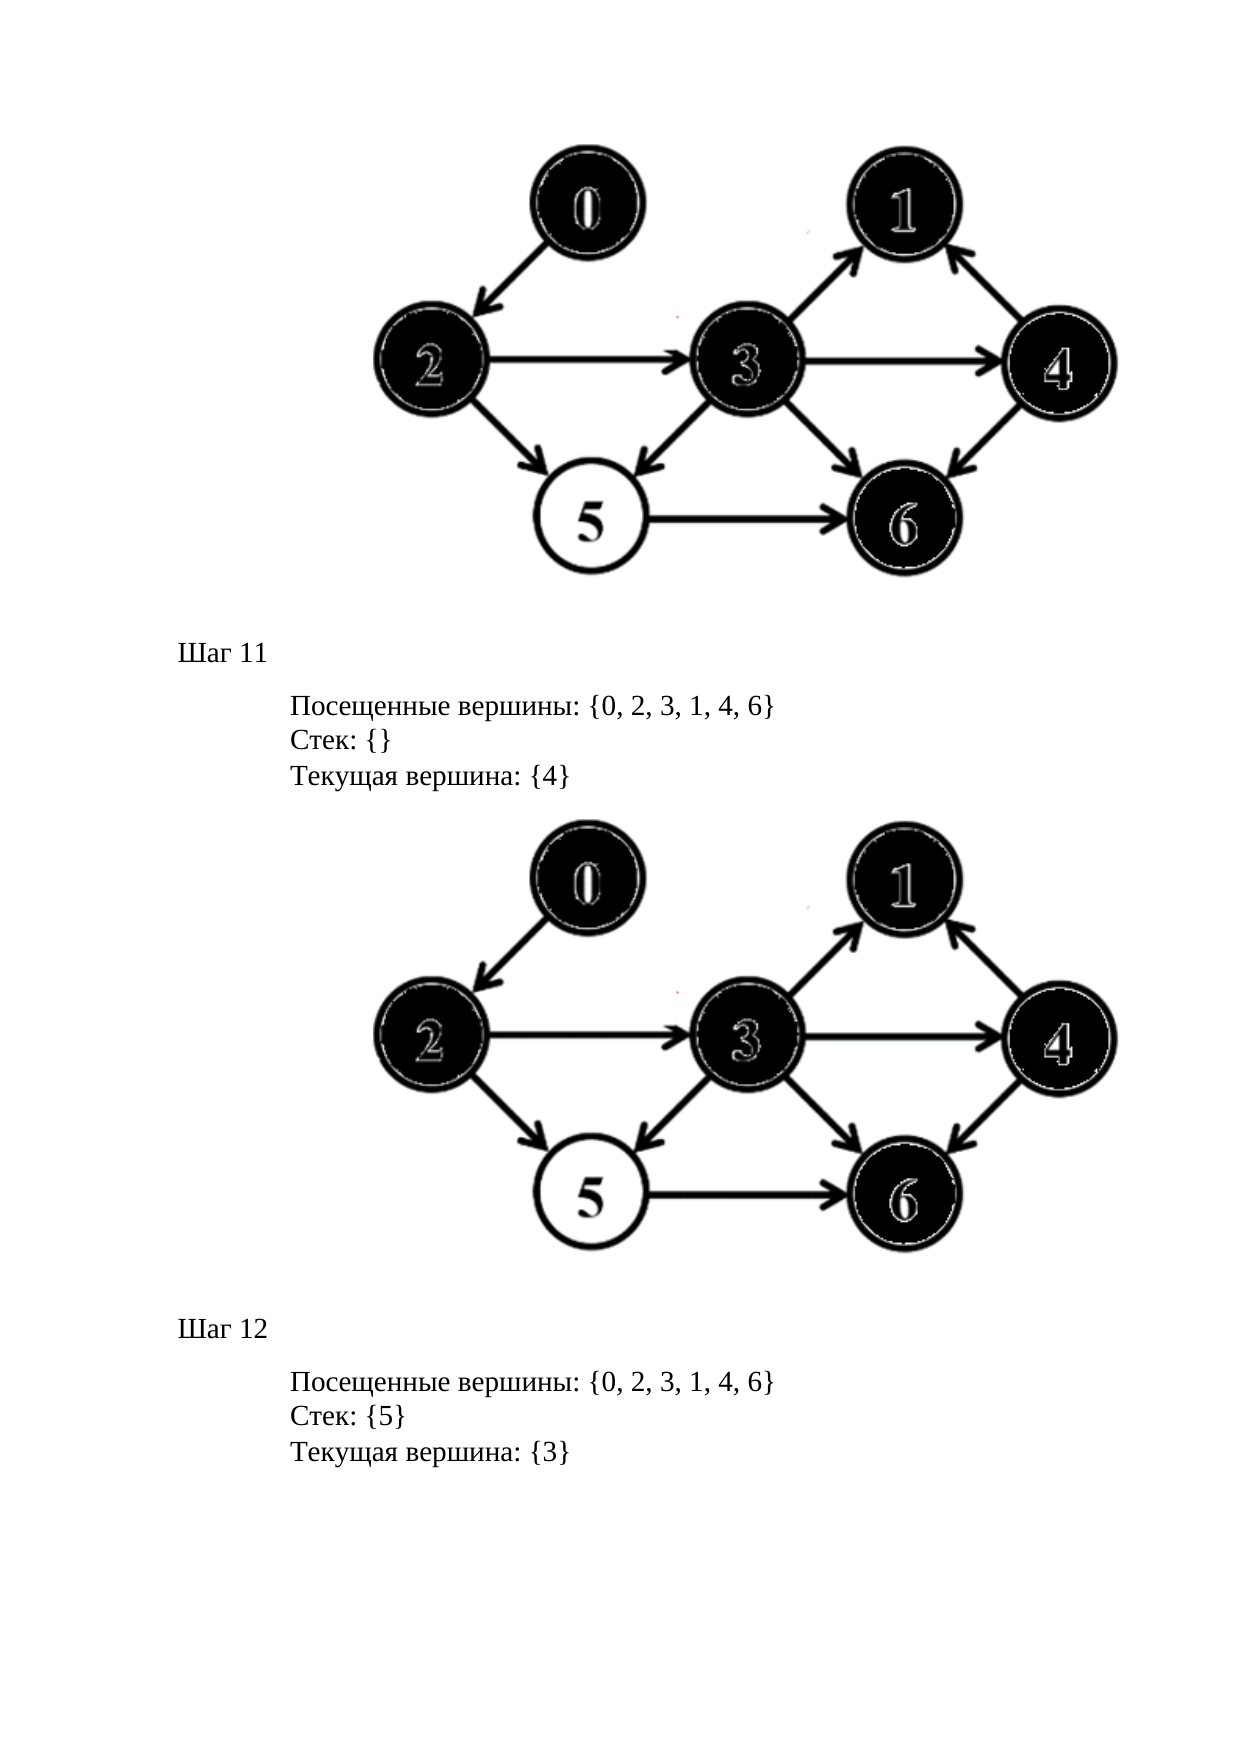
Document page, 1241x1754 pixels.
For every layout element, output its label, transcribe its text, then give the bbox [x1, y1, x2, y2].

picture [289, 118, 1154, 617]
text Шаг 12 [177, 1311, 1152, 1345]
list Посещенные вершины: {0, 2, 3, 1, 4, 6} [290, 1364, 1152, 1398]
list Текущая вершина: {3} [290, 1434, 1152, 1467]
list Стек: {5} [290, 1398, 1152, 1431]
text Шаг 11 [177, 635, 1152, 669]
picture [289, 794, 1154, 1293]
list Стек: {} [290, 722, 1152, 755]
list Текущая вершина: {4} [290, 758, 1152, 791]
list Посещенные вершины: {0, 2, 3, 1, 4, 6} [290, 688, 1152, 722]
